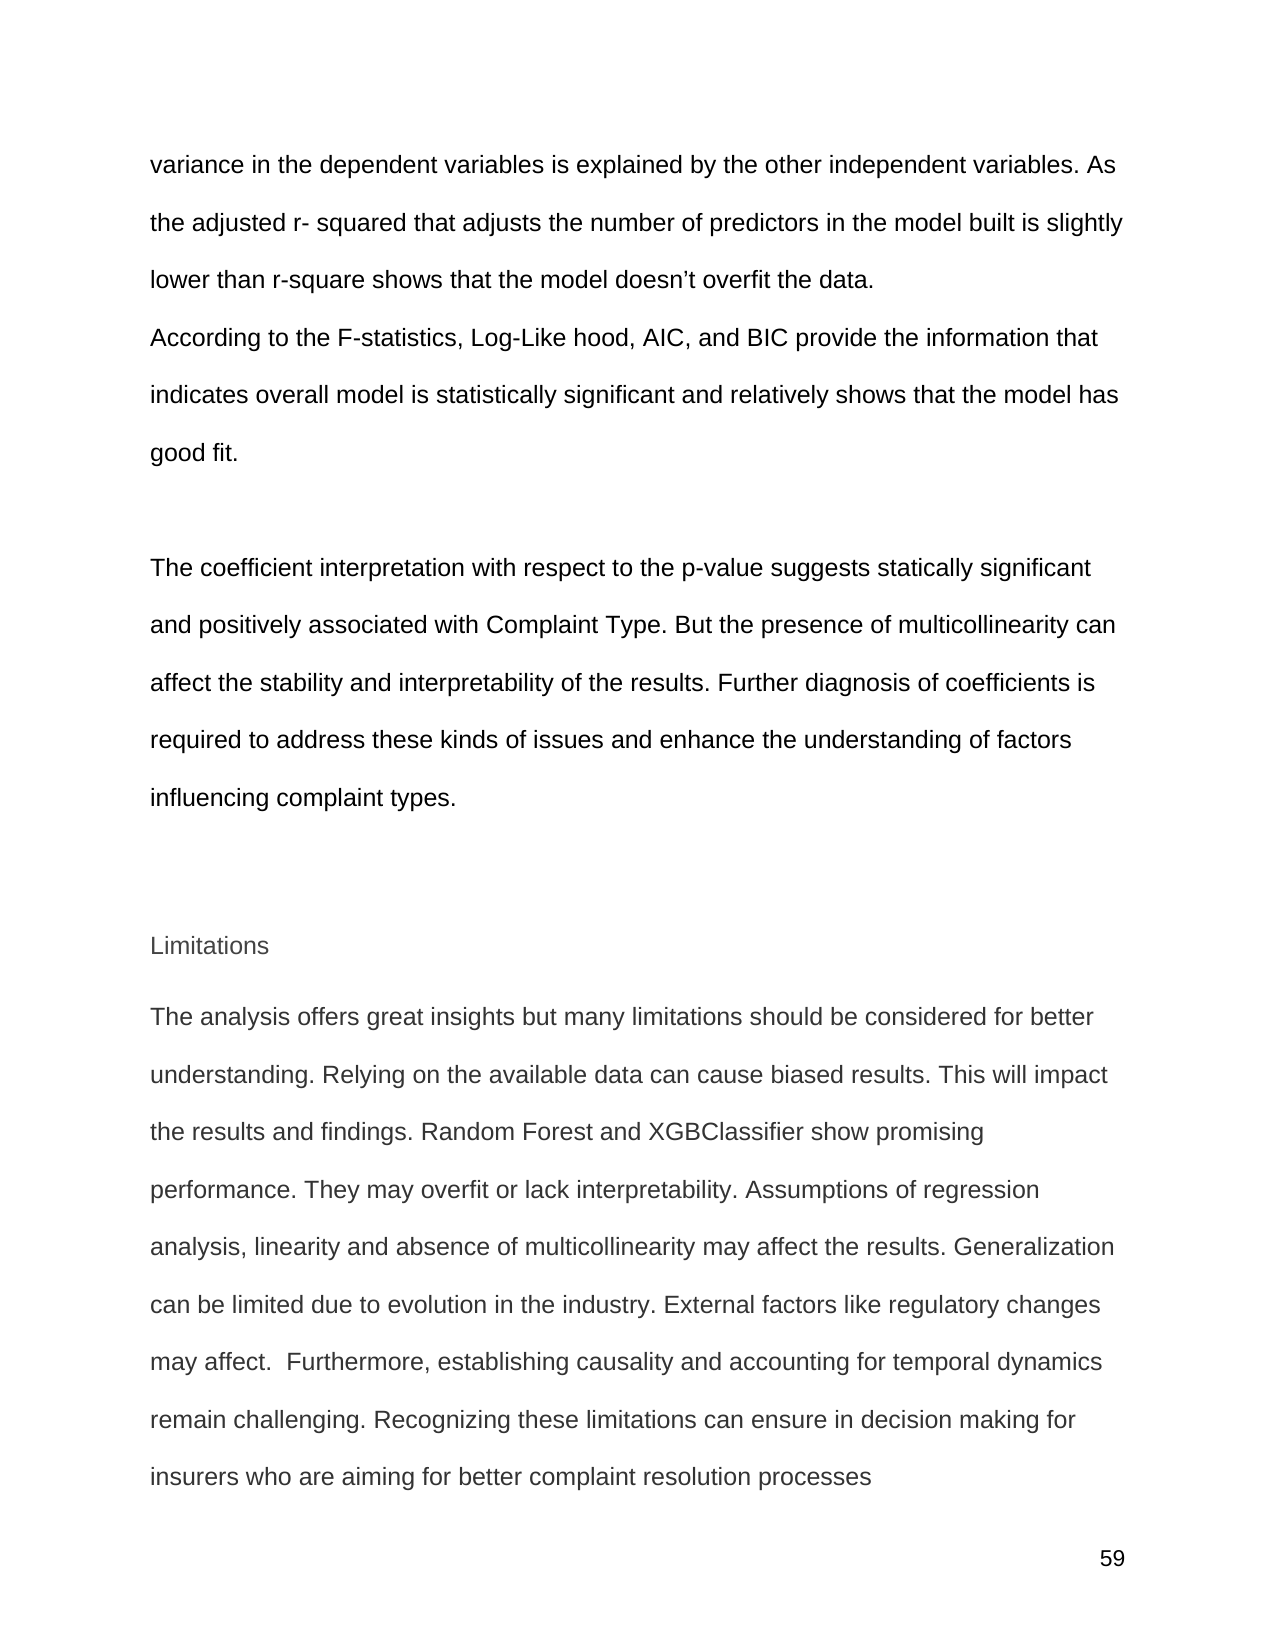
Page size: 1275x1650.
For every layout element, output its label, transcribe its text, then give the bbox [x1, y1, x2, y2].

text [150, 150, 1125, 294]
subtitle Limitations [150, 931, 1125, 959]
text According to the F-statistics, Log-Like hood, AIC, and BIC provide the information that indicates overall model is statistically significant and relatively shows that the model has good fit. [150, 322, 1125, 466]
text The analysis offers great insights but many limitations should be considered for better understanding. Relying on the available data can cause biased results. This will impact the results and findings. Random Forest and XGBClassifier show promising performance. They may overfit or lack interpretability. Assumptions of regression analysis, linearity and absence of multicollinearity may affect the results. Generalization can be limited due to evolution in the industry. External factors like regulatory changes may affect. Furthermore, establishing causality and accounting for temporal dynamics remain challenging. Recognizing these limitations can ensure in decision making for insurers who are aiming for better complaint resolution processes [150, 1002, 1125, 1491]
text The coefficient interpretation with respect to the p-value suggests statically significant and positively associated with Complaint Type. But the presence of multicollinearity can affect the stability and interpretability of the results. Further diagnosis of coefficients is required to address these kinds of issues and enhance the understanding of factors influencing complaint types. [150, 552, 1125, 811]
